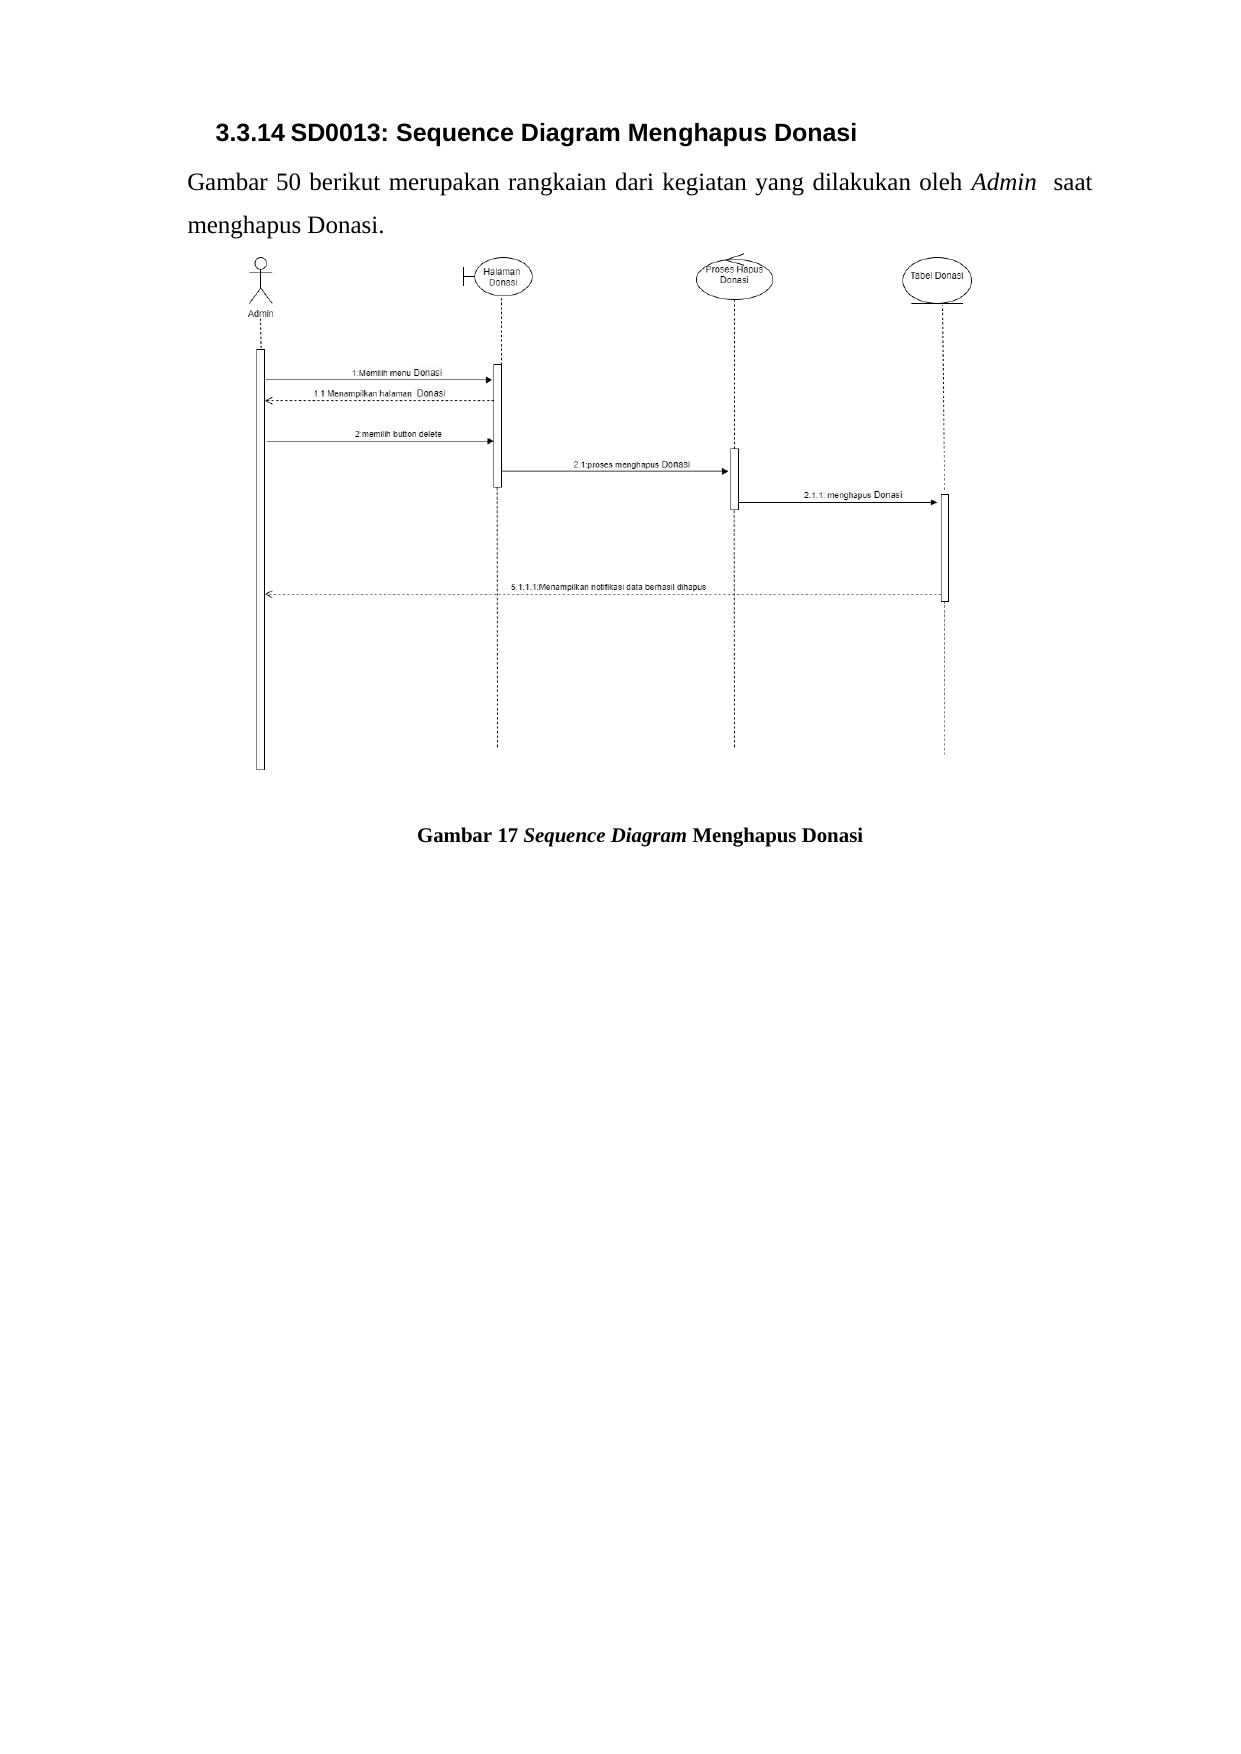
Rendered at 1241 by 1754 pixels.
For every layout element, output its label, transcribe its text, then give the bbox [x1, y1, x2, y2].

subtitle SD0013: Sequence Diagram Menghapus Donasi [215, 118, 1092, 147]
text Gambar 17 Sequence Diagram Menghapus Donasi [187, 823, 1092, 847]
picture [247, 253, 1032, 809]
text Gambar 50 berikut merupakan rangkaian dari kegiatan yang dilakukan oleh Admin saat menghapus Donasi. [187, 167, 1092, 239]
